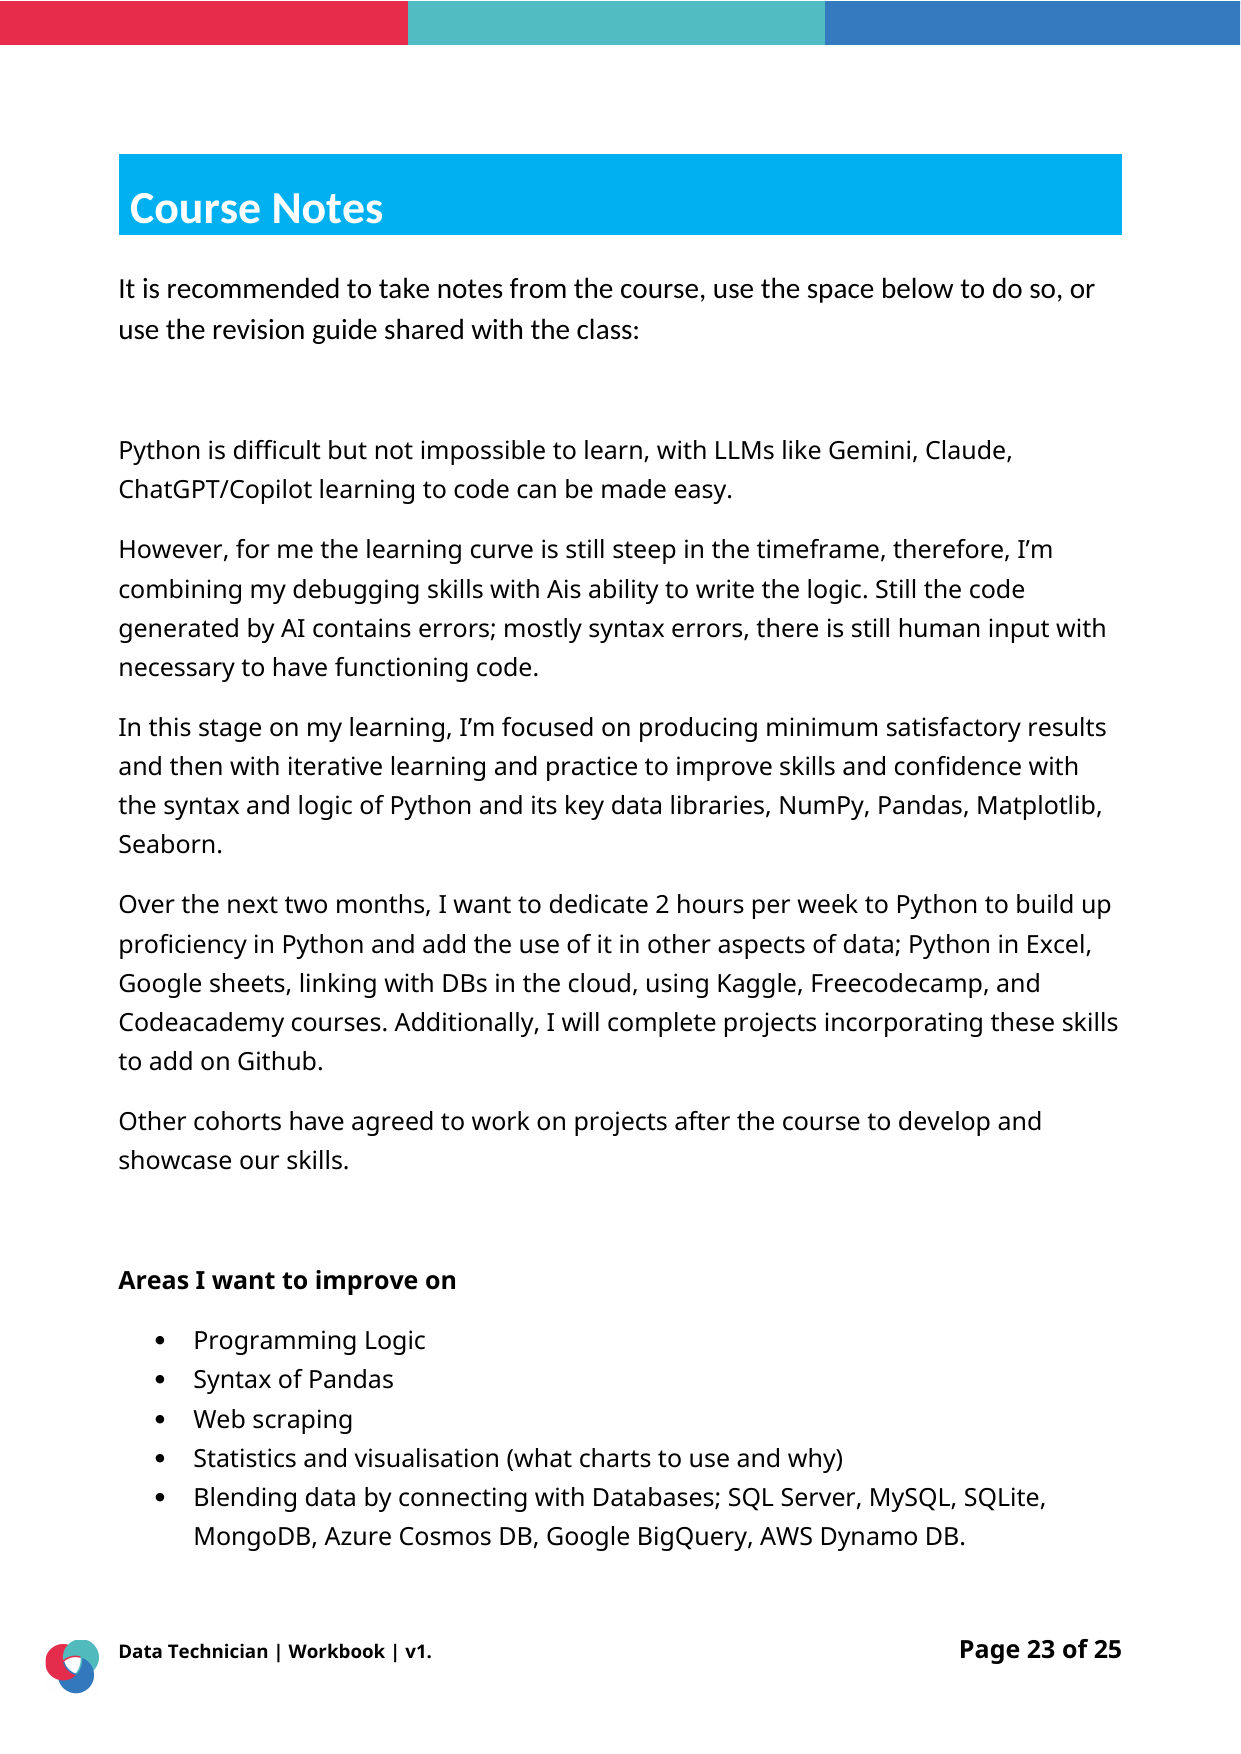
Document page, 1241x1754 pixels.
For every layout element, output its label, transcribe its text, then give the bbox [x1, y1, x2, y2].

list Syntax of Pandas [156, 1362, 1122, 1396]
list Blending data by connecting with Databases; SQL Server, MySQL, SQLite, MongoDB, Azure Cosmos DB, Google BigQuery, AWS Dynamo DB. [156, 1480, 1122, 1553]
text Python is difficult but not impossible to learn, with LLMs like Gemini, Claude, ChatGPT/Copilot learning to code can be made easy. [118, 433, 1122, 506]
text Areas I want to improve on [118, 1263, 1122, 1297]
text It is recommended to take notes from the course, use the space below to do so, or use the revision guide shared with the class: [118, 270, 1122, 347]
text However, for me the learning curve is still steep in the timeframe, therefore, I’m combining my debugging skills with Ais ability to write the logic. Still the code generated by AI contains errors; mostly syntax errors, there is still human input with necessary to have functioning code. [118, 532, 1122, 684]
text Over the next two months, I want to dedicate 2 hours per week to Python to build up proficiency in Python and add the use of it in other aspects of data; Python in Excel, Google sheets, linking with DBs in the cloud, using Kaggle, Freecodecamp, and Codeacademy courses. Additionally, I will complete projects incorporating these skills to add on Github. [118, 887, 1122, 1078]
text Other cohorts have agreed to work on projects after the course to develop and showcase our skills. [118, 1104, 1122, 1177]
list Statistics and visualisation (what charts to use and why) [156, 1441, 1122, 1474]
list Web scraping [156, 1401, 1122, 1435]
table_header Course Notes [119, 154, 1122, 235]
picture [45, 1640, 100, 1694]
list Programming Logic [156, 1323, 1122, 1357]
text In this stage on my learning, I’m focused on producing minimum satisfactory results and then with iterative learning and practice to improve skills and confidence with the syntax and logic of Python and its key data libraries, NumPy, Pandas, Matplotlib, Seaborn. [118, 710, 1122, 861]
